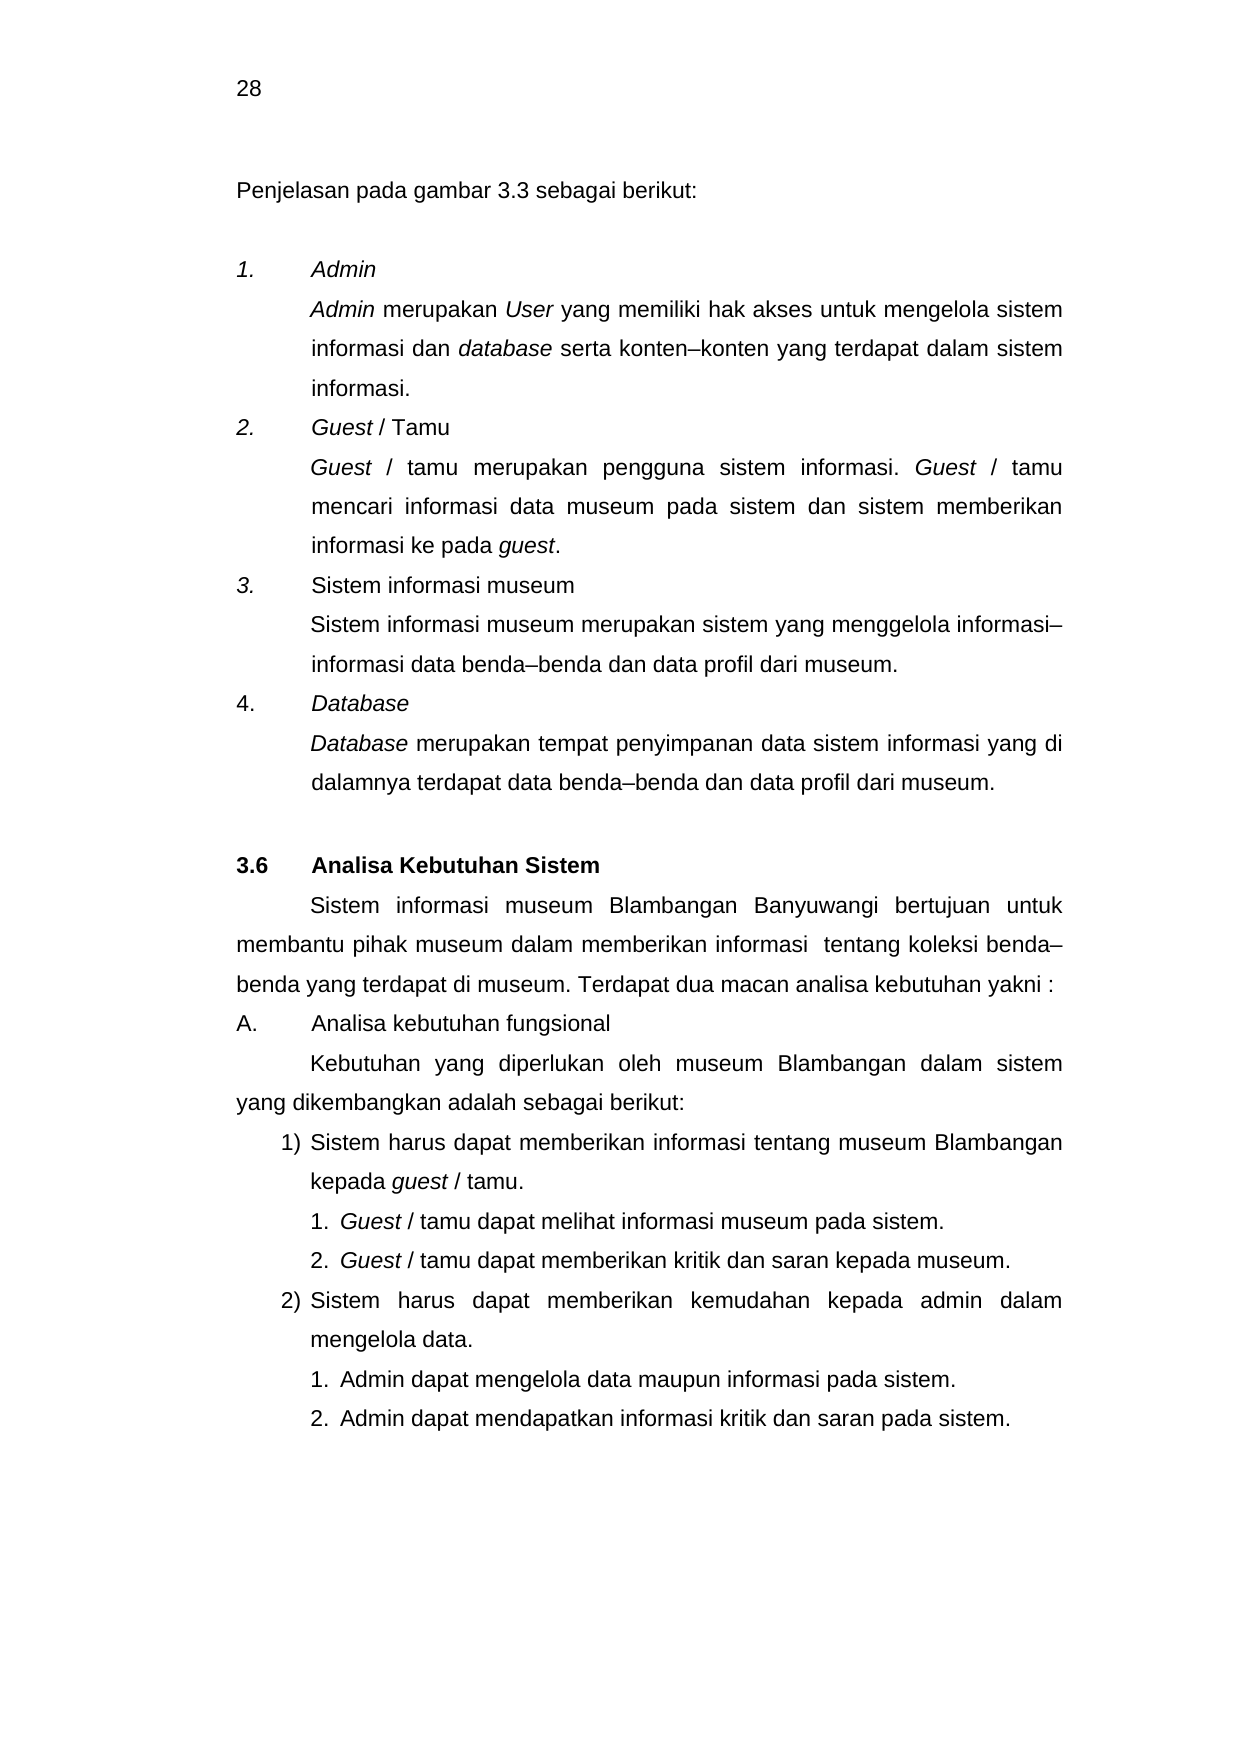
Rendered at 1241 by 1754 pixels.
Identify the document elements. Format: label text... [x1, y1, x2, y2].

list Sistem harus dapat memberikan kemudahan kepada admin dalam mengelola data. [281, 1287, 1063, 1353]
list Admin dapat mengelola data maupun informasi pada sistem. [310, 1366, 1063, 1392]
list Guest / tamu dapat melihat informasi museum pada sistem. [310, 1208, 1063, 1234]
text Admin merupakan User yang memiliki hak akses untuk mengelola sistem informasi dan database serta konten–konten yang terdapat dalam sistem informasi. [310, 296, 1063, 401]
list Guest / tamu dapat memberikan kritik dan saran kepada museum. [310, 1247, 1063, 1274]
list Sistem harus dapat memberikan informasi tentang museum Blambangan kepada guest / tamu. [281, 1129, 1063, 1195]
list Guest / Tamu [236, 414, 1063, 440]
list Sistem informasi museum [236, 572, 1063, 598]
text Analisa Kebutuhan Sistem [236, 852, 1063, 879]
text Guest / tamu merupakan pengguna sistem informasi. Guest / tamu mencari informasi data museum pada sistem dan sistem memberikan informasi ke pada guest. [310, 453, 1063, 559]
list Admin dapat mendapatkan informasi kritik dan saran pada sistem. [310, 1405, 1063, 1432]
text Database merupakan tempat penyimpanan data sistem informasi yang di dalamnya terdapat data benda–benda dan data profil dari museum. [310, 730, 1063, 796]
text Kebutuhan yang diperlukan oleh museum Blambangan dalam sistem yang dikembangkan adalah sebagai berikut: [236, 1050, 1063, 1116]
list Analisa kebutuhan fungsional [236, 1010, 1063, 1037]
text Sistem informasi museum Blambangan Banyuwangi bertujuan untuk membantu pihak museum dalam memberikan informasi tentang koleksi benda–benda yang terdapat di museum. Terdapat dua macan analisa kebutuhan yakni : [236, 892, 1063, 997]
text Penjelasan pada gambar 3.3 sebagai berikut: [236, 177, 1060, 203]
text Sistem informasi museum merupakan sistem yang menggelola informasi–informasi data benda–benda dan data profil dari museum. [310, 611, 1063, 677]
list Database [236, 690, 1063, 717]
list Admin [236, 256, 1063, 282]
